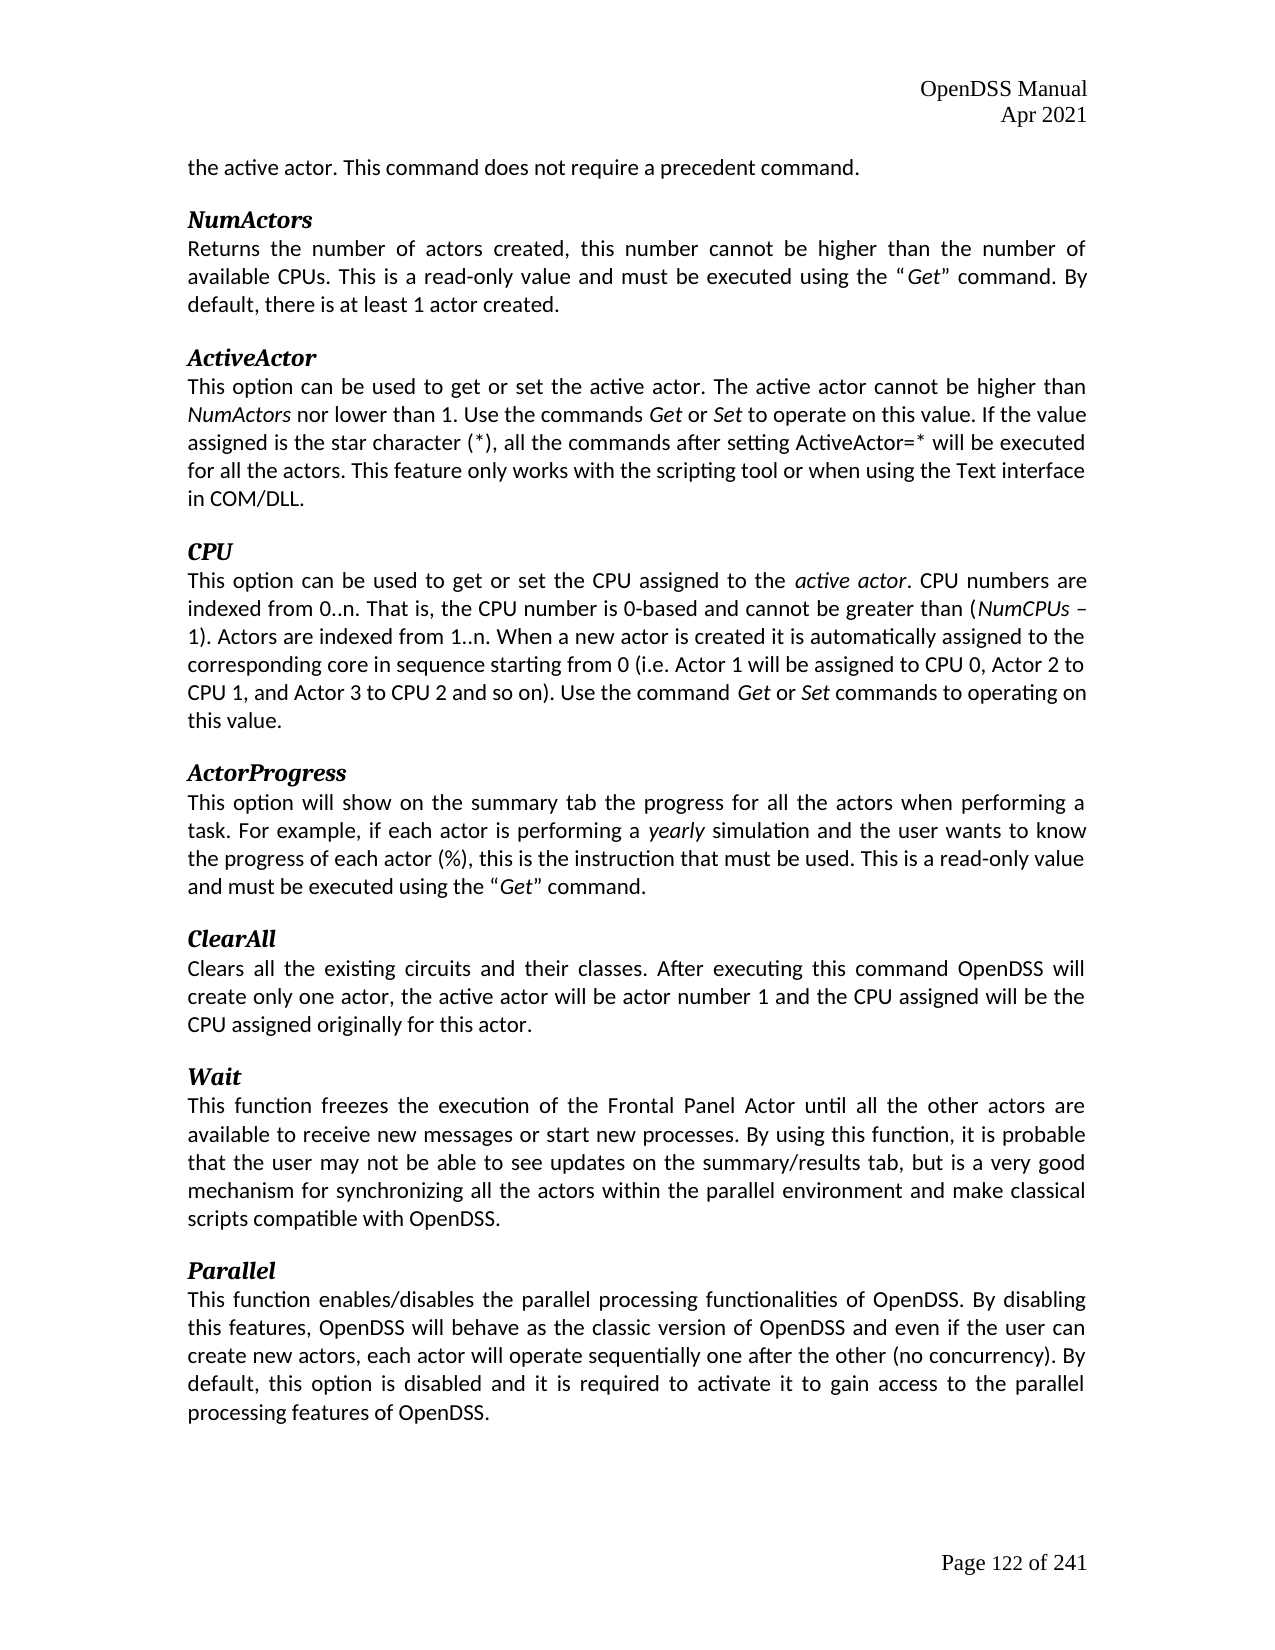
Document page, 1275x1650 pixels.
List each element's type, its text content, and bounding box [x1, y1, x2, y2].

subtitle Wait [187, 1063, 1087, 1092]
subtitle Parallel [187, 1257, 1087, 1286]
text Returns the number of actors created, this number cannot be higher than the number of available CPUs. This is a read-only value and must be executed using the “Get” command. By default, there is at least 1 actor created. [187, 234, 1087, 318]
text This function freezes the execution of the Frontal Panel Actor until all the other actors are available to receive new messages or start new processes. By using this function, it is probable that the user may not be able to see updates on the summary/results tab, but is a very good mechanism for synchronizing all the actors within the parallel environment and make classical scripts compatible with OpenDSS. [187, 1092, 1087, 1232]
text This option can be used to get or set the CPU assigned to the active actor. CPU numbers are indexed from 0..n. That is, the CPU number is 0-based and cannot be greater than (NumCPUs – 1). Actors are indexed from 1..n. When a new actor is created it is automatically assigned to the corresponding core in sequence starting from 0 (i.e. Actor 1 will be assigned to CPU 0, Actor 2 to CPU 1, and Actor 3 to CPU 2 and so on). Use the command Get or Set commands to operating on this value. [187, 566, 1087, 734]
text This option will show on the summary tab the progress for all the actors when performing a task. For example, if each actor is performing a yearly simulation and the user wants to know the progress of each actor (%), this is the instruction that must be used. This is a read-only value and must be executed using the “Get” command. [187, 788, 1087, 900]
subtitle NumActors [187, 206, 1087, 234]
subtitle CPU [187, 537, 1087, 566]
subtitle ActiveActor [187, 343, 1087, 372]
text This function enables/disables the parallel processing functionalities of OpenDSS. By disabling this features, OpenDSS will behave as the classic version of OpenDSS and even if the user can create new actors, each actor will operate sequentially one after the other (no concurrency). By default, this option is disabled and it is required to activate it to gain access to the parallel processing features of OpenDSS. [187, 1286, 1087, 1426]
subtitle ClearAll [187, 925, 1087, 954]
subtitle ActorProgress [187, 759, 1087, 788]
text This option can be used to get or set the active actor. The active actor cannot be higher than NumActors nor lower than 1. Use the commands Get or Set to operate on this value. If the value assigned is the star character (*), all the commands after setting ActiveActor=* will be executed for all the actors. This feature only works with the scripting tool or when using the Text interface in COM/DLL. [187, 372, 1087, 512]
text Clears all the existing circuits and their classes. After executing this command OpenDSS will create only one actor, the active actor will be actor number 1 and the CPU assigned will be the CPU assigned originally for this actor. [187, 954, 1087, 1038]
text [187, 153, 1087, 181]
